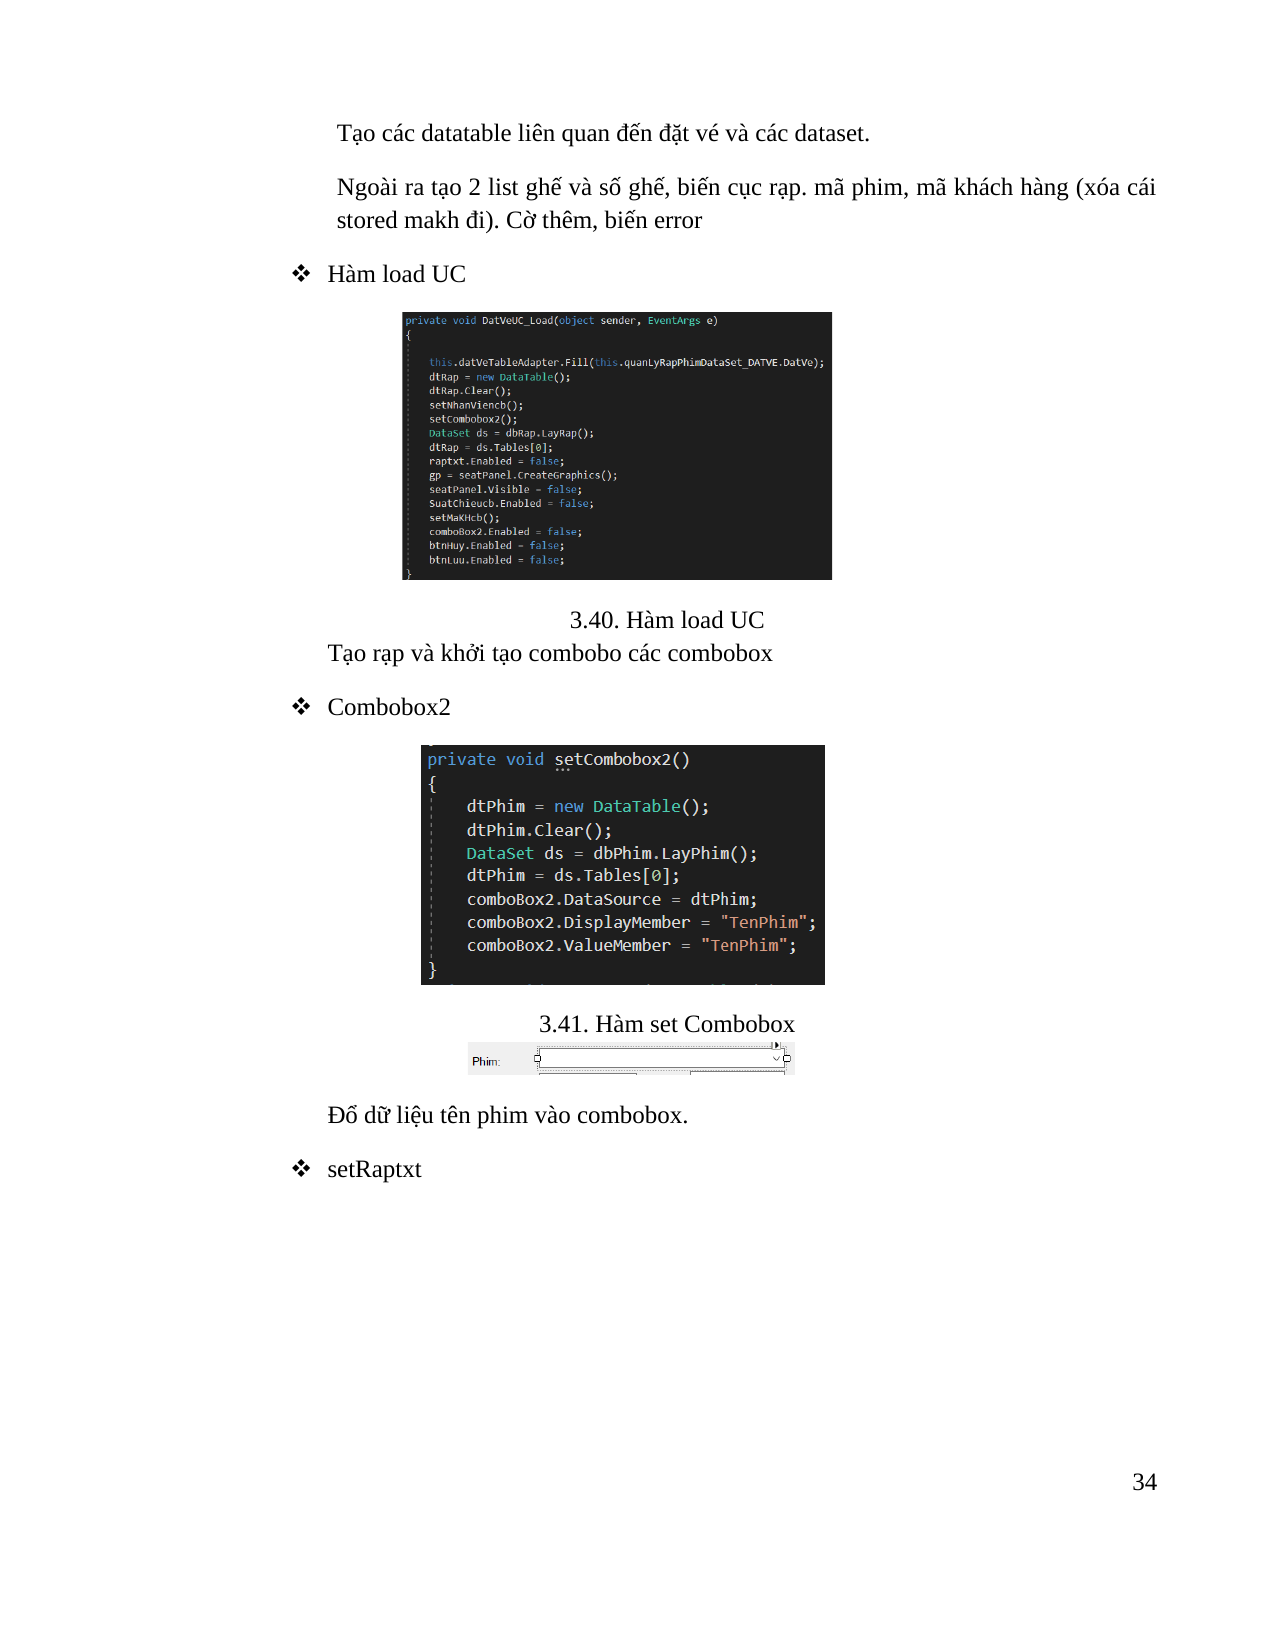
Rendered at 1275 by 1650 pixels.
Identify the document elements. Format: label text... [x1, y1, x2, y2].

text Đổ dữ liệu tên phim vào combobox. [327, 1100, 1157, 1129]
list Hàm load UC [290, 259, 1157, 288]
list Combobox2 [290, 692, 1157, 720]
list setRaptxt [290, 1154, 1157, 1183]
text Ngoài ra tạo 2 list ghế và số ghế, biến cục rạp. mã phim, mã khách hàng (xóa cái stored makh đi). Cờ thêm, biến error [337, 172, 1157, 234]
picture [467, 1042, 795, 1075]
text Tạo rạp và khởi tạo combobo các combobox [327, 638, 1157, 666]
picture [421, 745, 825, 985]
text Tạo các datatable liên quan đến đặt vé và các dataset. [337, 118, 1157, 147]
picture [402, 312, 833, 580]
